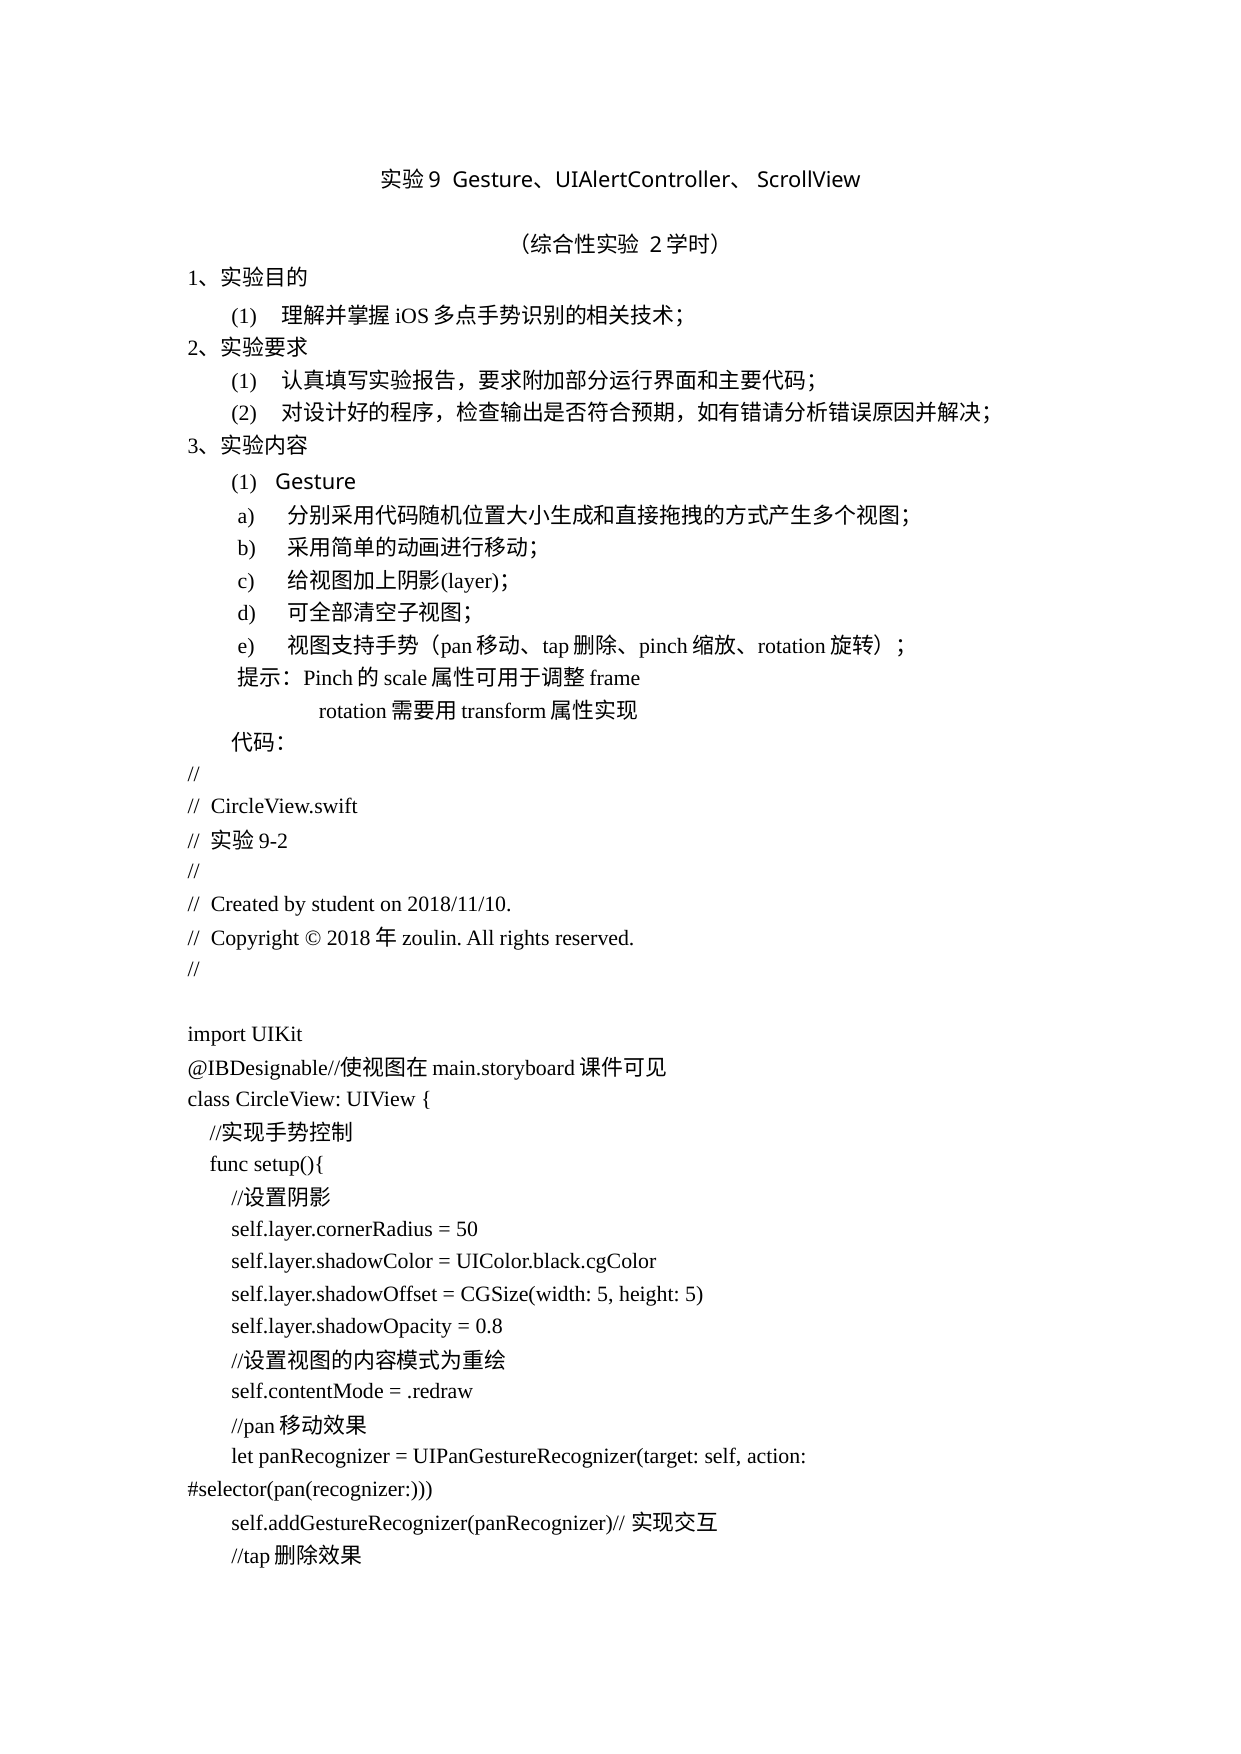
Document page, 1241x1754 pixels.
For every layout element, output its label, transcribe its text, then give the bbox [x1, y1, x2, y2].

text @IBDesignable//使视图在main.storyboard课件可见 [187, 1050, 1053, 1082]
text （综合性实验 2学时） [187, 227, 1053, 259]
list Gesture [231, 465, 1053, 497]
list 分别采用代码随机位置大小生成和直接拖拽的方式产生多个视图； [237, 497, 1053, 530]
text func setup(){ [187, 1147, 1053, 1180]
list 对设计好的程序，检查输出是否符合预期，如有错请分析错误原因并解决； [231, 395, 1053, 427]
text self.layer.shadowColor = UIColor.black.cgColor [187, 1245, 1053, 1277]
text // 实验9-2 [187, 822, 1053, 855]
text import UIKit [187, 1017, 1053, 1050]
text // [187, 952, 1053, 985]
text // CircleView.swift [187, 790, 1053, 822]
text class CircleView: UIView { [187, 1082, 1053, 1115]
text 实验9 Gesture、UIAlertController、 ScrollView [187, 162, 1053, 194]
text self.layer.cornerRadius = 50 [187, 1212, 1053, 1245]
list 认真填写实验报告，要求附加部分运行界面和主要代码； [231, 362, 1053, 395]
text //pan移动效果 [187, 1407, 1053, 1440]
text //设置阴影 [187, 1180, 1053, 1212]
text 代码： [187, 725, 1053, 757]
text 1、实验目的 [187, 259, 1053, 292]
text //实现手势控制 [187, 1115, 1053, 1147]
list 采用简单的动画进行移动； [237, 530, 1053, 562]
text // [187, 757, 1053, 790]
list rotation需要用transform属性实现 [237, 692, 1053, 725]
text // Created by student on 2018/11/10. [187, 887, 1053, 920]
text self.layer.shadowOpacity = 0.8 [187, 1310, 1053, 1342]
list 可全部清空子视图； [237, 595, 1053, 627]
text //设置视图的内容模式为重绘 [187, 1342, 1053, 1375]
text self.addGestureRecognizer(panRecognizer)// 实现交互 [187, 1505, 1053, 1537]
text // Copyright © 2018年 zoulin. All rights reserved. [187, 920, 1053, 952]
text self.contentMode = .redraw [187, 1375, 1053, 1407]
text //tap删除效果 [187, 1537, 1053, 1570]
list 提示：Pinch的scale属性可用于调整frame [237, 660, 1053, 692]
list 理解并掌握iOS多点手势识别的相关技术； [231, 297, 1053, 330]
text self.layer.shadowOffset = CGSize(width: 5, height: 5) [187, 1277, 1053, 1310]
list 给视图加上阴影(layer)； [237, 562, 1053, 595]
text // [187, 855, 1053, 887]
text 3、实验内容 [187, 427, 1053, 460]
text 2、实验要求 [187, 330, 1053, 362]
text let panRecognizer = UIPanGestureRecognizer(target: self, action: #selector(pan(recognizer:))) [187, 1440, 1053, 1505]
list 视图支持手势（pan移动、tap删除、pinch缩放、rotation旋转）； [237, 627, 1053, 660]
